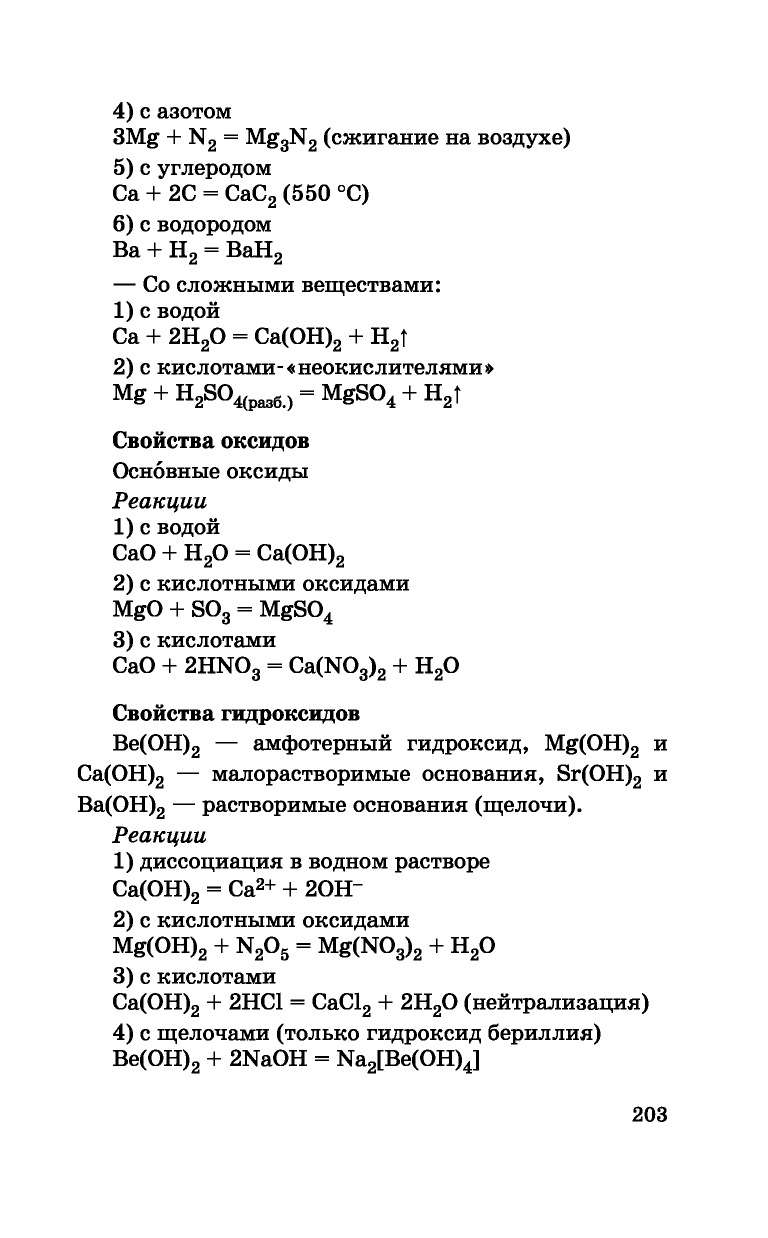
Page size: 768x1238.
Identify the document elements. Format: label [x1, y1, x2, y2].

picture [77, 102, 667, 1122]
